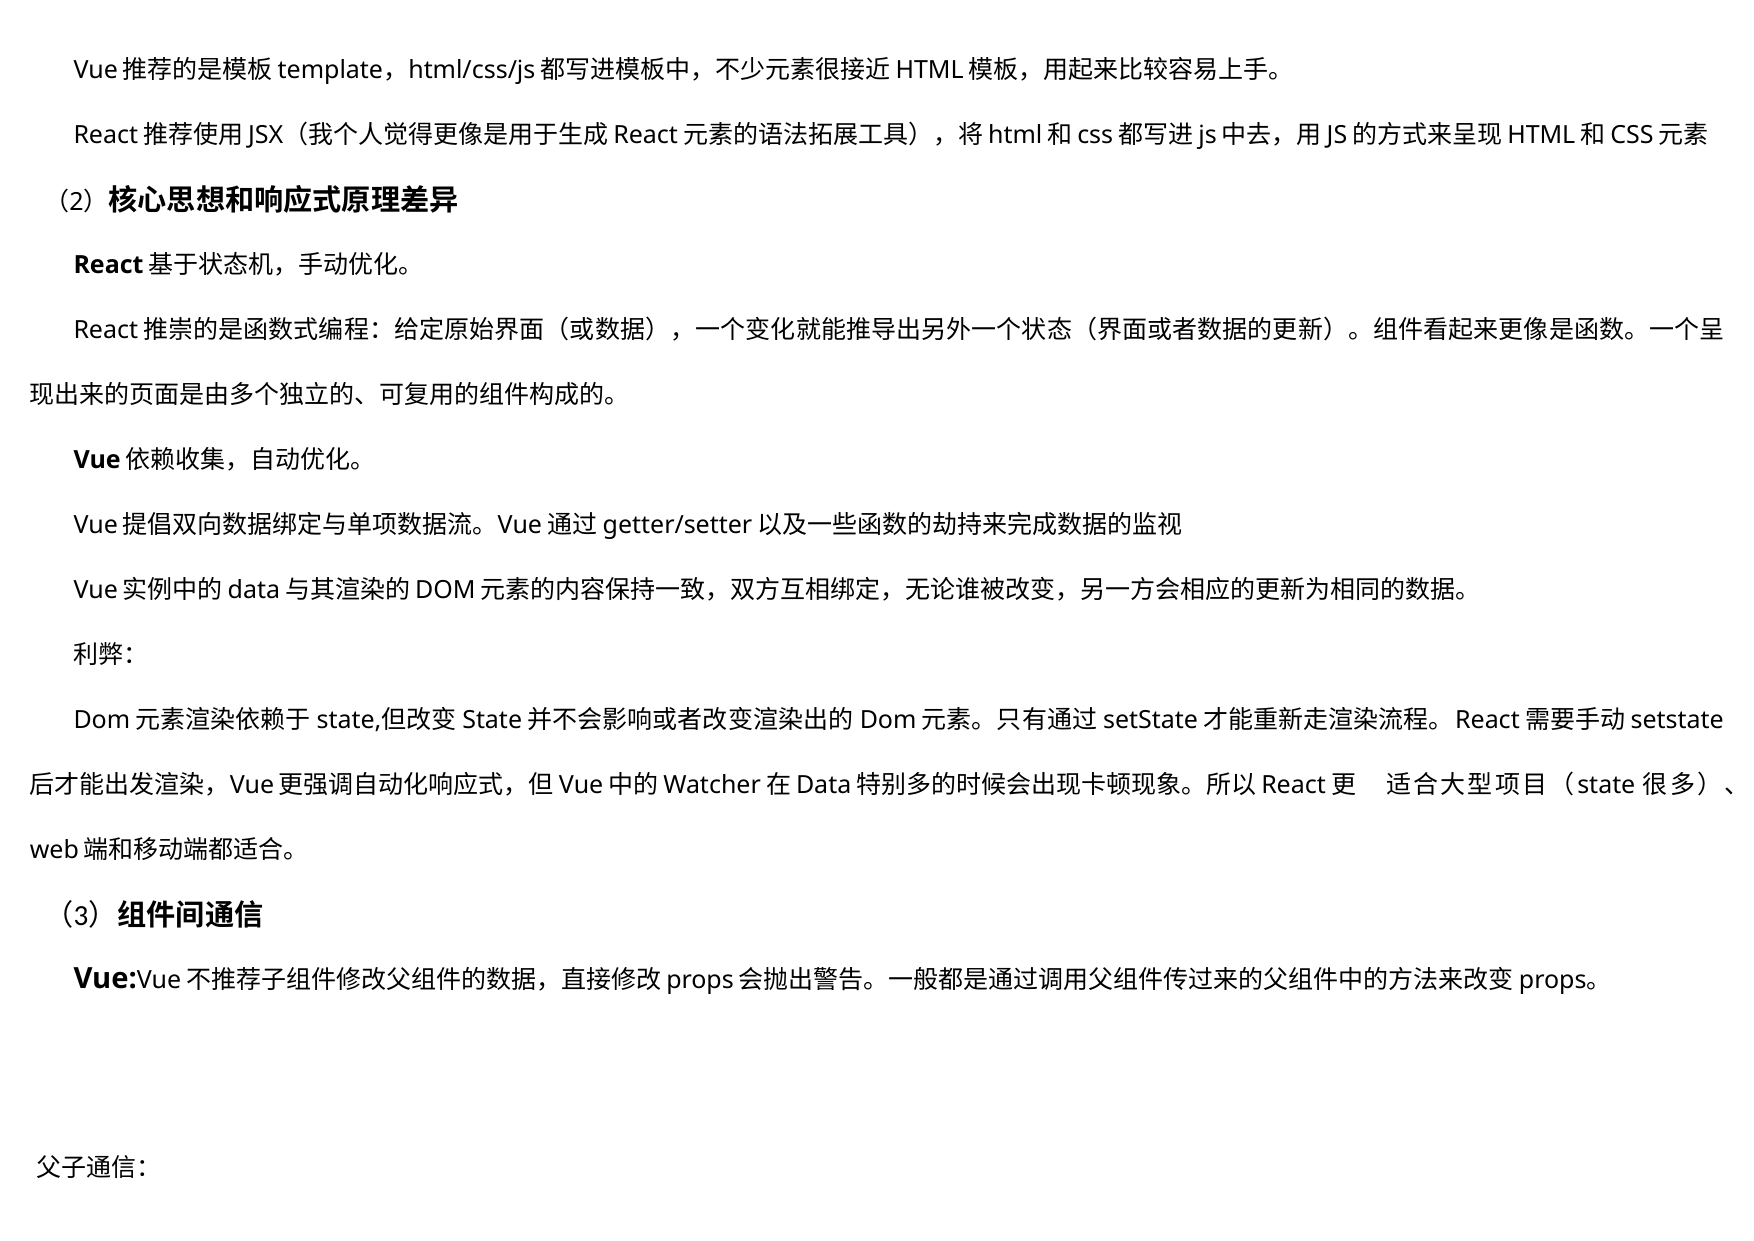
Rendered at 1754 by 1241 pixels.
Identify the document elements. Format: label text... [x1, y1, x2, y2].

list React基于状态机，手动优化。 [29, 230, 1724, 295]
list React推荐使用JSX（我个人觉得更像是用于生成React元素的语法拓展工具），将html和css都写进js中去，用JS的方式来呈现HTML和CSS元素 [29, 100, 1724, 165]
list Vue依赖收集，自动优化。 [29, 425, 1724, 490]
list Vue:Vue不推荐子组件修改父组件的数据，直接修改props会抛出警告。一般都是通过调用父组件传过来的父组件中的方法来改变props。 [29, 945, 1724, 1010]
list Vue实例中的data与其渲染的DOM元素的内容保持一致，双方互相绑定，无论谁被改变，另一方会相应的更新为相同的数据。 [29, 555, 1724, 620]
list 核心思想和响应式原理差异 [44, 165, 1724, 230]
list Vue推荐的是模板template，html/css/js都写进模板中，不少元素很接近HTML模板，用起来比较容易上手。 [29, 35, 1724, 100]
list 利弊： [29, 620, 1724, 685]
list 组件间通信 [44, 880, 1724, 945]
list Vue提倡双向数据绑定与单项数据流。Vue通过 getter/setter以及一些函数的劫持来完成数据的监视 [29, 490, 1724, 555]
list 父子通信： [0, 1133, 1724, 1198]
list Dom元素渲染依赖于state,但改变State并不会影响或者改变渲染出的Dom元素。只有通过setState才能重新走渲染流程。React需要手动setstate后才能出发渲染，Vue更强调自动化响应式，但Vue中的Watcher在Data特别多的时候会出现卡顿现象。所以React更 适合大型项目（state很多）、web端和移动端都适合。 [29, 685, 1724, 880]
list React推崇的是函数式编程：给定原始界面（或数据），一个变化就能推导出另外一个状态（界面或者数据的更新）。组件看起来更像是函数。一个呈现出来的页面是由多个独立的、可复用的组件构成的。 [29, 295, 1724, 425]
